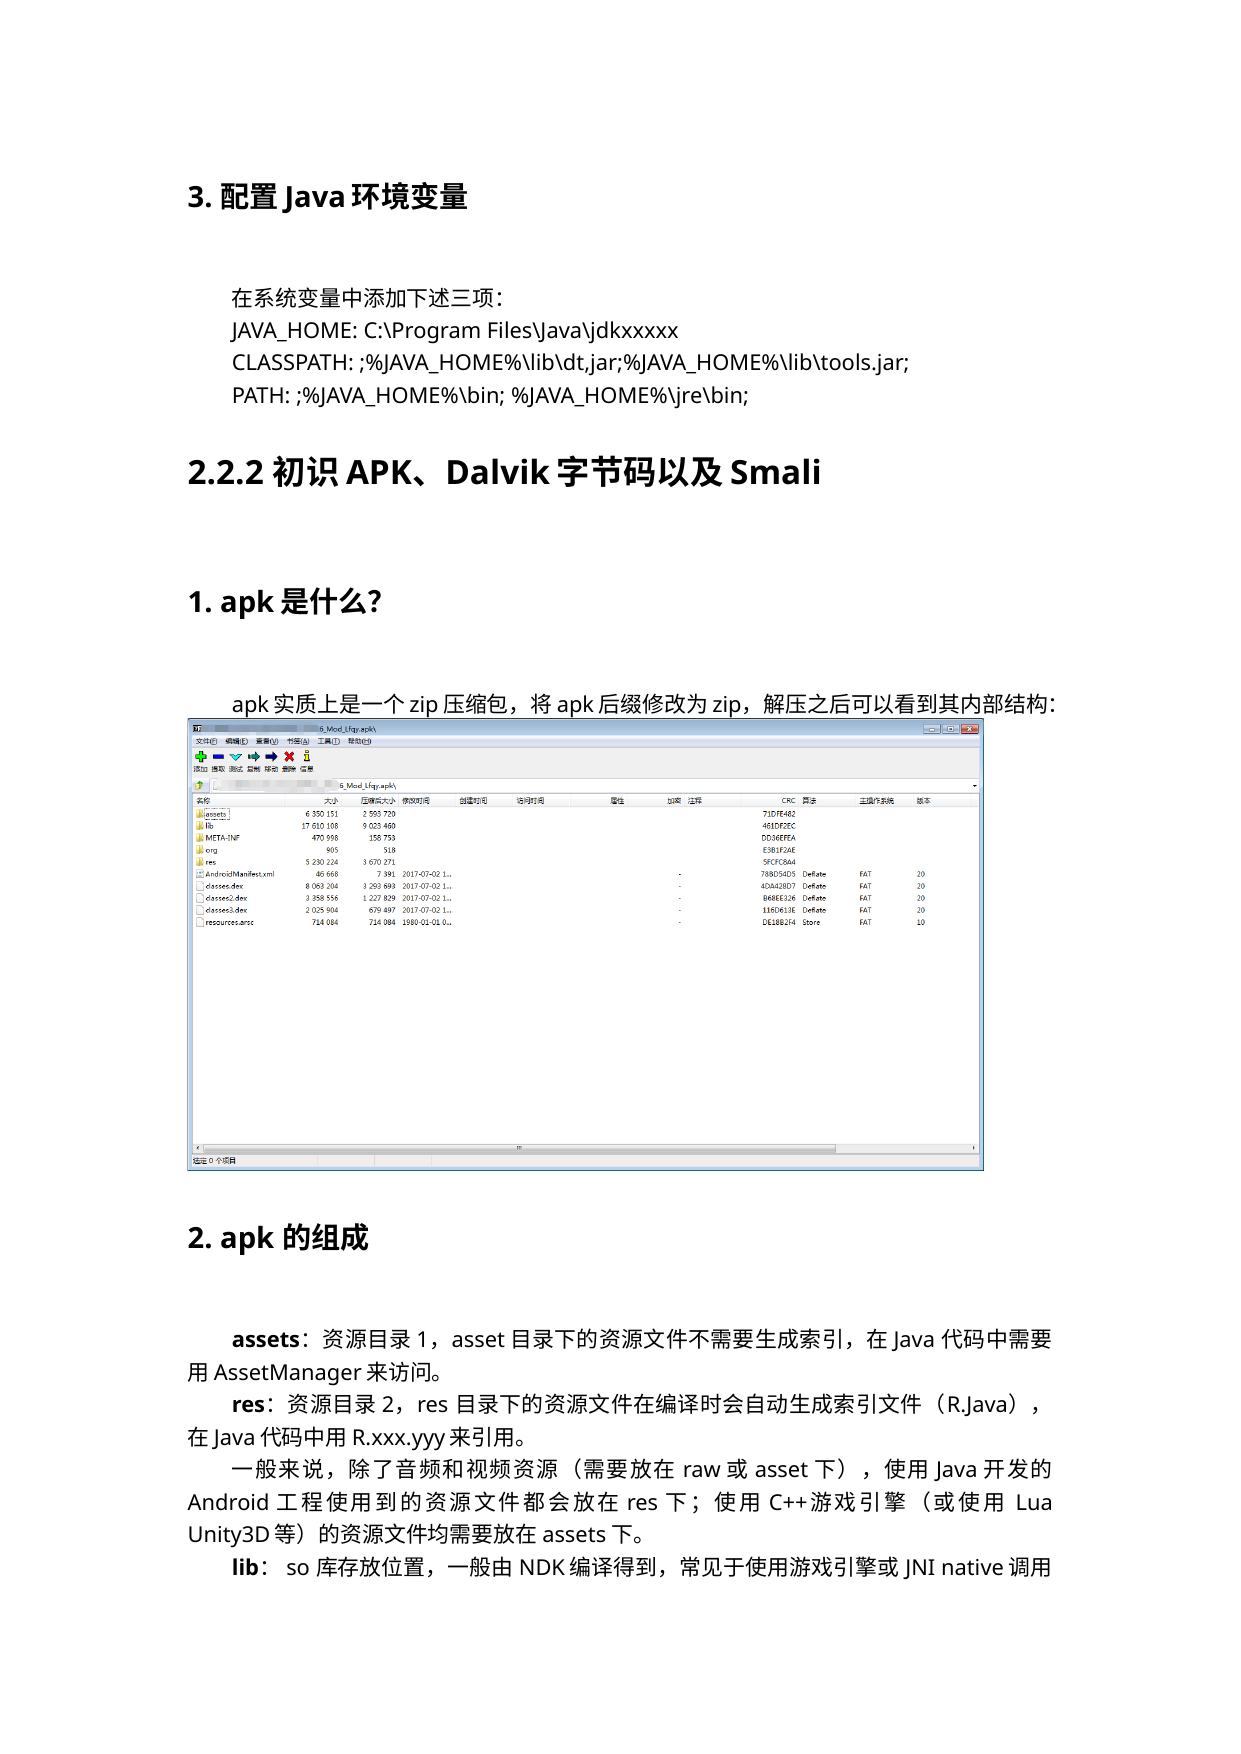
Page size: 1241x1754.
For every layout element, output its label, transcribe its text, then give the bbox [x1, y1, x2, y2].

text CLASSPATH: ;%JAVA_HOME%\lib\dt,jar;%JAVA_HOME%\lib\tools.jar; [187, 346, 1053, 378]
subtitle 1. apk是什么？ [187, 567, 1053, 632]
subtitle 2.2.2 初识APK、Dalvik字节码以及Smali [187, 438, 1053, 503]
text apk实质上是一个zip压缩包，将apk后缀修改为zip，解压之后可以看到其内部结构： [187, 686, 1053, 719]
text 一般来说，除了音频和视频资源（需要放在raw或asset下），使用Java开发的Android工程使用到的资源文件都会放在res下；使用C++游戏引擎（或使用 Lua Unity3D等）的资源文件均需要放在 assets 下。 [187, 1452, 1053, 1549]
subtitle 2. apk 的组成 [187, 1203, 1053, 1268]
picture [187, 718, 984, 1171]
text PATH: ;%JAVA_HOME%\bin; %JAVA_HOME%\jre\bin; [187, 378, 1053, 411]
subtitle 3. 配置Java环境变量 [187, 162, 1053, 227]
text 在系统变量中添加下述三项： [187, 281, 1053, 313]
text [187, 1549, 1053, 1582]
text res：资源目录2，res 目录下的资源文件在编译时会自动生成索引文件（R.Java），在Java代码中用R.xxx.yyy来引用。 [187, 1387, 1053, 1452]
text assets：资源目录1，asset目录下的资源文件不需要生成索引，在Java 代码中需要用AssetManager来访问。 [187, 1322, 1053, 1387]
text JAVA_HOME: C:\Program Files\Java\jdkxxxxx [187, 313, 1053, 346]
